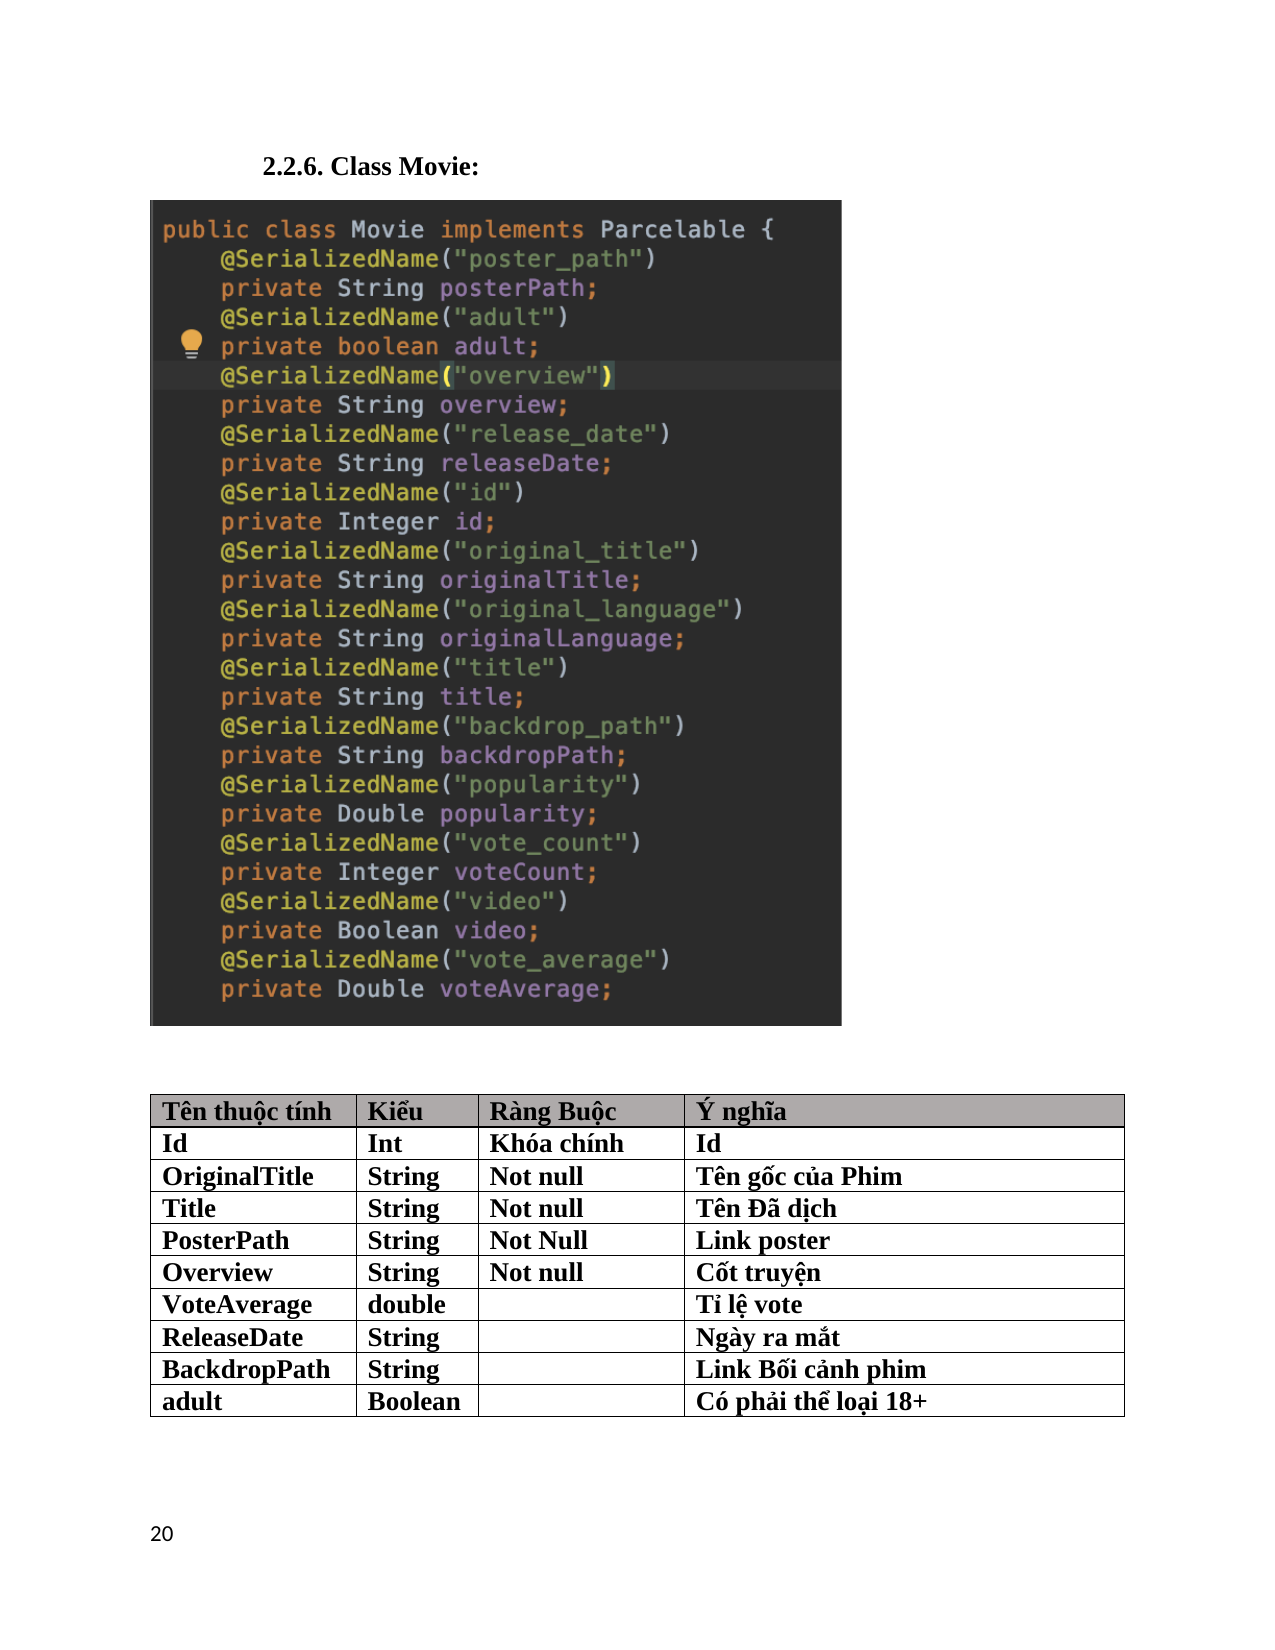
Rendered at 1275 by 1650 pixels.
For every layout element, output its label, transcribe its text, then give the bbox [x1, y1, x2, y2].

table_cell Tên gốc của Phim [685, 1160, 1124, 1191]
table_cell Title [151, 1192, 356, 1223]
table_cell adult [151, 1385, 356, 1416]
table_cell [479, 1385, 684, 1416]
table_cell PosterPath [151, 1224, 356, 1255]
table_cell Not null [479, 1192, 684, 1223]
table_cell String [357, 1256, 478, 1287]
table_cell Link Bối cảnh phim [685, 1353, 1124, 1384]
table_cell String [357, 1321, 478, 1352]
table_cell Int [357, 1128, 478, 1159]
table_cell BackdropPath [151, 1353, 356, 1384]
table_cell Tên Đã dịch [685, 1192, 1124, 1223]
table_cell Id [685, 1128, 1124, 1159]
list 2.2.6. Class Movie: [262, 150, 1125, 181]
table_cell Cốt truyện [685, 1256, 1124, 1287]
table_cell Boolean [357, 1385, 478, 1416]
table_header Ràng Buộc [479, 1095, 684, 1126]
table_cell [479, 1353, 684, 1384]
table_cell Not null [479, 1160, 684, 1191]
table_cell String [357, 1160, 478, 1191]
table_cell double [357, 1289, 478, 1319]
table_cell [479, 1289, 684, 1319]
table_cell Khóa chính [479, 1128, 684, 1159]
picture [150, 200, 842, 1026]
table_cell String [357, 1224, 478, 1255]
table_cell Ngày ra mắt [685, 1321, 1124, 1352]
table_cell Not null [479, 1256, 684, 1287]
table_cell Có phải thể loại 18+ [685, 1385, 1124, 1416]
table_cell ReleaseDate [151, 1321, 356, 1352]
table_cell [479, 1321, 684, 1352]
table_cell OriginalTitle [151, 1160, 356, 1191]
table_cell Not Null [479, 1224, 684, 1255]
table_cell Overview [151, 1256, 356, 1287]
table_cell VoteAverage [151, 1289, 356, 1319]
table_cell Link poster [685, 1224, 1124, 1255]
table_header Kiểu [357, 1095, 478, 1126]
table_cell Tỉ lệ vote [685, 1289, 1124, 1319]
table_cell Id [151, 1128, 356, 1159]
table_header Ý nghĩa [685, 1095, 1124, 1126]
table_cell String [357, 1353, 478, 1384]
table_cell String [357, 1192, 478, 1223]
table_header Tên thuộc tính [151, 1095, 356, 1126]
